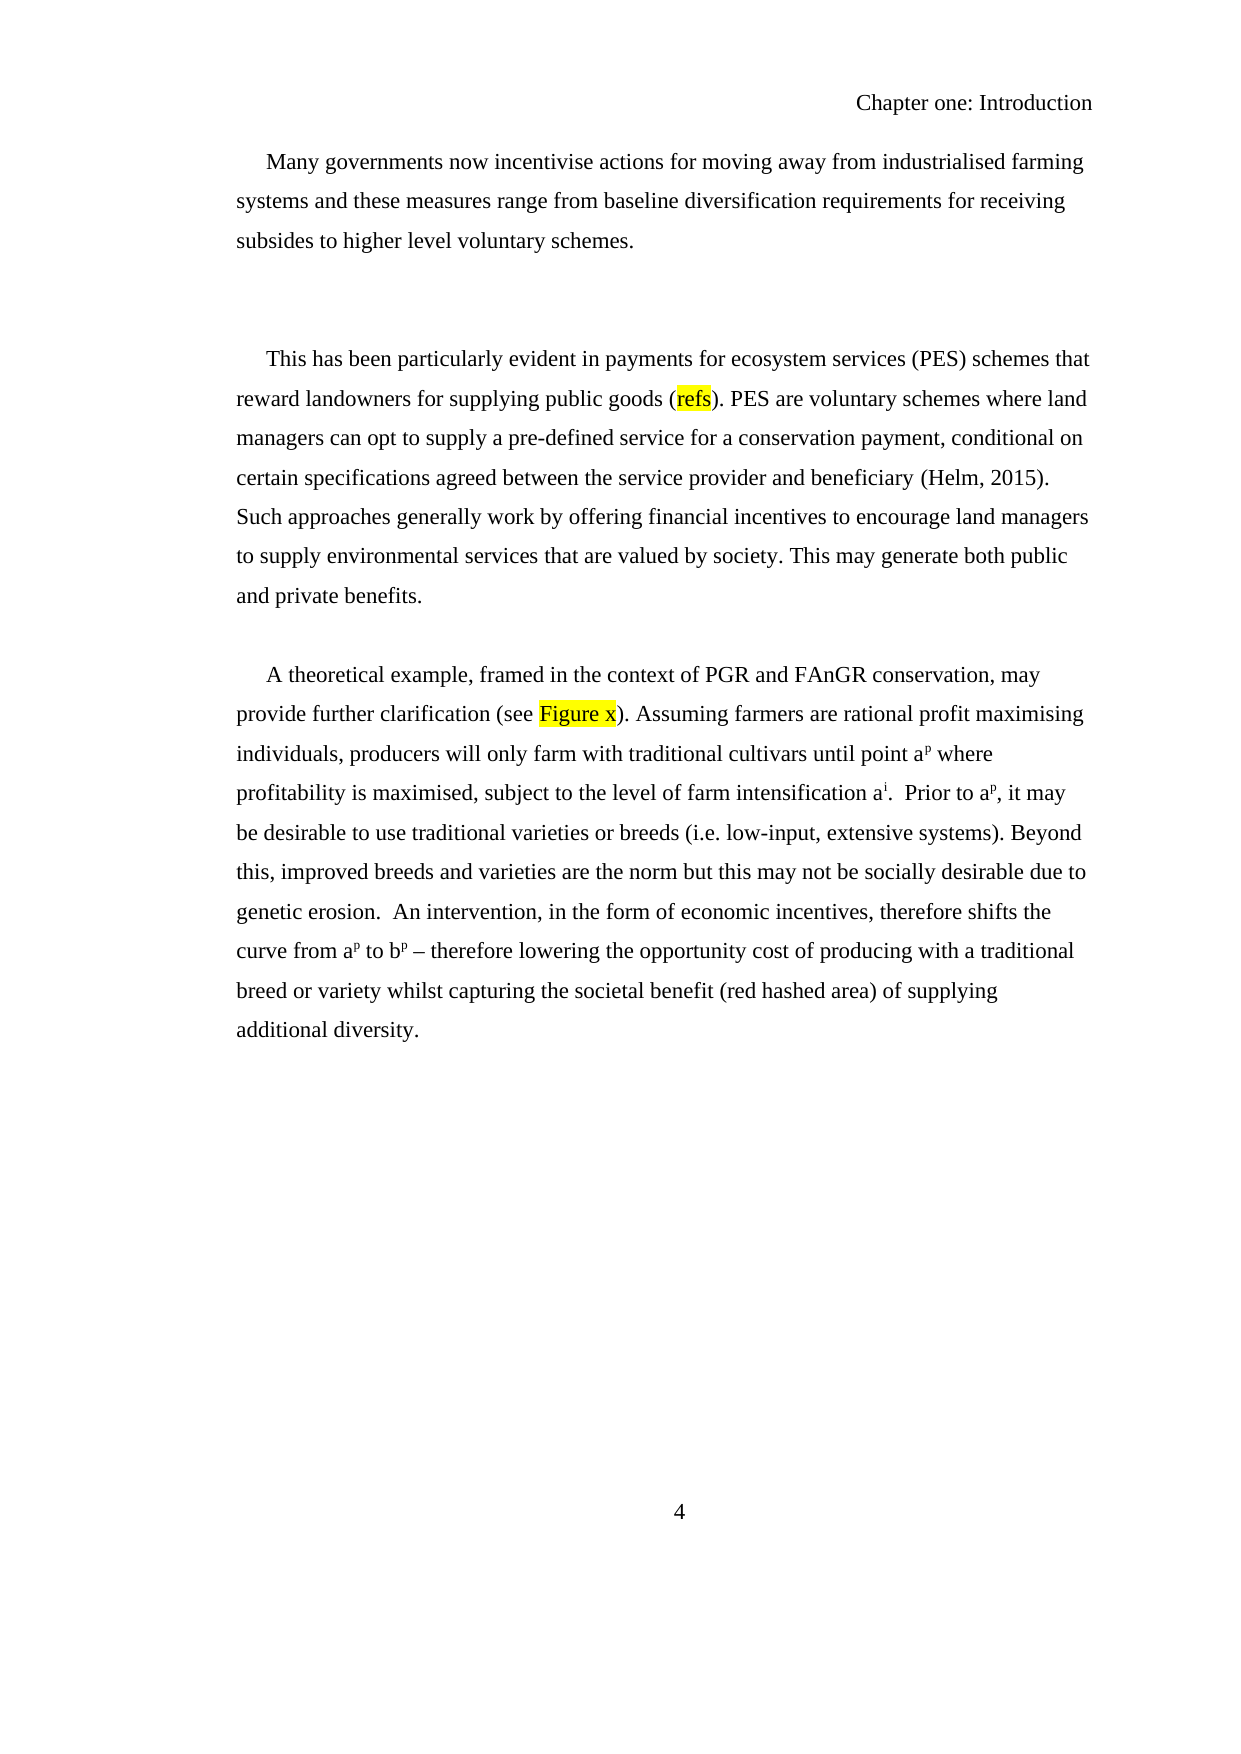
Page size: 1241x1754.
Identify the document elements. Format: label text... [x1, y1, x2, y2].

text A theoretical example, framed in the context of PGR and FAnGR conservation, may provide further clarification (see Figure x). Assuming farmers are rational profit maximising individuals, producers will only farm with traditional cultivars until point ap where profitability is maximised, subject to the level of farm intensification ai. Prior to ap, it may be desirable to use traditional varieties or breeds (i.e. low-input, extensive systems). Beyond this, improved breeds and varieties are the norm but this may not be socially desirable due to genetic erosion. An intervention, in the form of economic incentives, therefore shifts the curve from ap to bp – therefore lowering the opportunity cost of producing with a traditional breed or variety whilst capturing the societal benefit (red hashed area) of supplying additional diversity. [236, 661, 1092, 1043]
text Many governments now incentivise actions for moving away from industrialised farming systems and these measures range from baseline diversification requirements for receiving subsides to higher level voluntary schemes. [236, 148, 1092, 253]
text This has been particularly evident in payments for ecosystem services (PES) schemes that reward landowners for supplying public goods (refs). PES are voluntary schemes where land managers can opt to supply a pre-defined service for a conservation payment, conditional on certain specifications agreed between the service provider and beneficiary (Helm, 2015). Such approaches generally work by offering financial incentives to encourage land managers to supply environmental services that are valued by society. This may generate both public and private benefits. [236, 345, 1092, 608]
